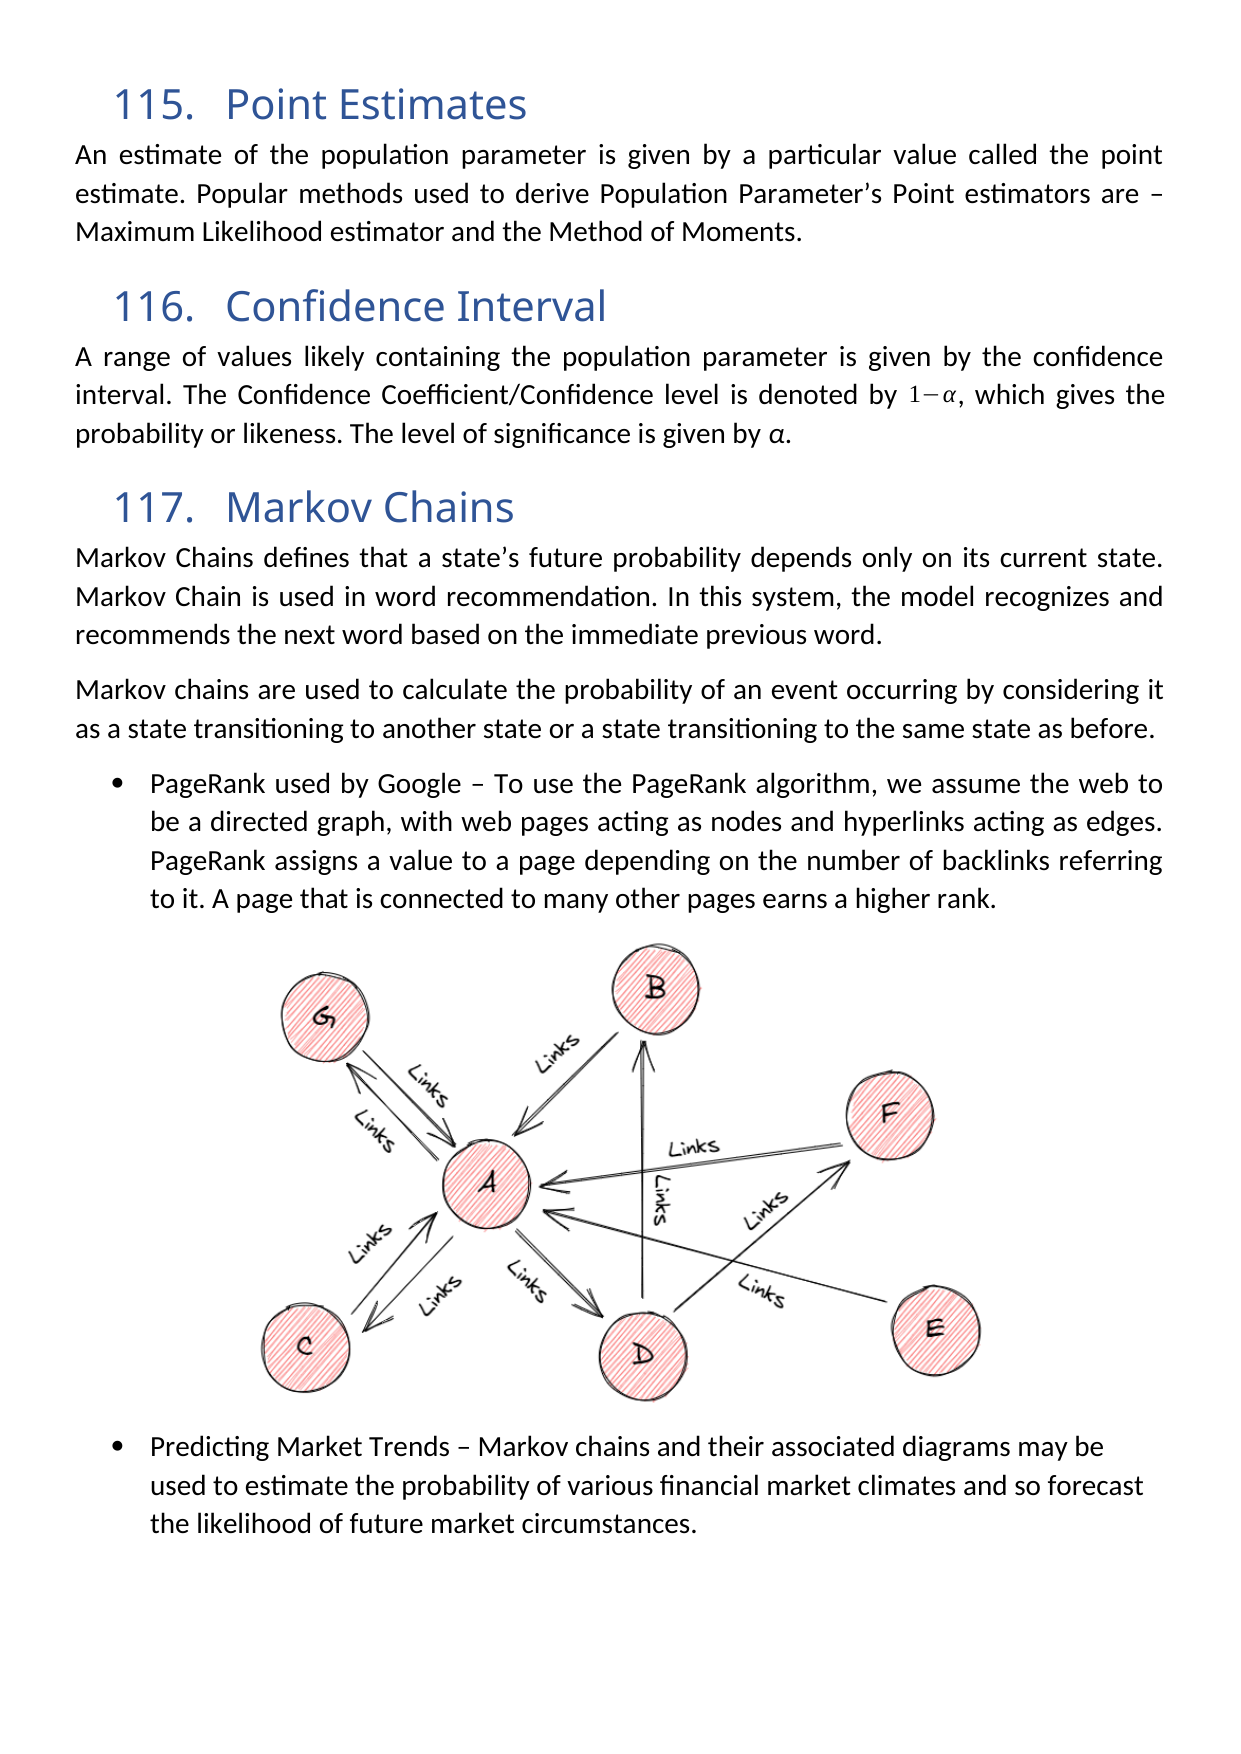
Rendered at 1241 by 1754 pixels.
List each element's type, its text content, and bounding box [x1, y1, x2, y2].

text An estimate of the population parameter is given by a particular value called the point estimate. Popular methods used to derive Population Parameter’s Point estimators are – Maximum Likelihood estimator and the Method of Moments. [75, 136, 1165, 249]
subtitle Markov Chains [112, 478, 1165, 535]
list Predicting Market Trends – Markov chains and their associated diagrams may be used to estimate the probability of various financial market climates and so forecast the likelihood of future market circumstances. [112, 1428, 1165, 1541]
subtitle Confidence Interval [112, 277, 1165, 333]
picture [252, 935, 989, 1410]
text A range of values likely containing the population parameter is given by the confidence interval. The Confidence Coefficient/Confidence level is denoted by , which gives the probability or likeness. The level of significance is given by α. [75, 338, 1165, 450]
text Markov chains are used to calculate the probability of an event occurring by considering it as a state transitioning to another state or a state transitioning to the same state as before. [75, 671, 1165, 745]
text Markov Chains defines that a state’s future probability depends only on its current state. Markov Chain is used in word recommendation. In this system, the model recognizes and recommends the next word based on the immediate previous word. [75, 539, 1165, 652]
list PageRank used by Google – To use the PageRank algorithm, we assume the web to be a directed graph, with web pages acting as nodes and hyperlinks acting as edges. PageRank assigns a value to a page depending on the number of backlinks referring to it. A page that is connected to many other pages earns a higher rank. [112, 765, 1165, 916]
subtitle Point Estimates [112, 75, 1165, 132]
